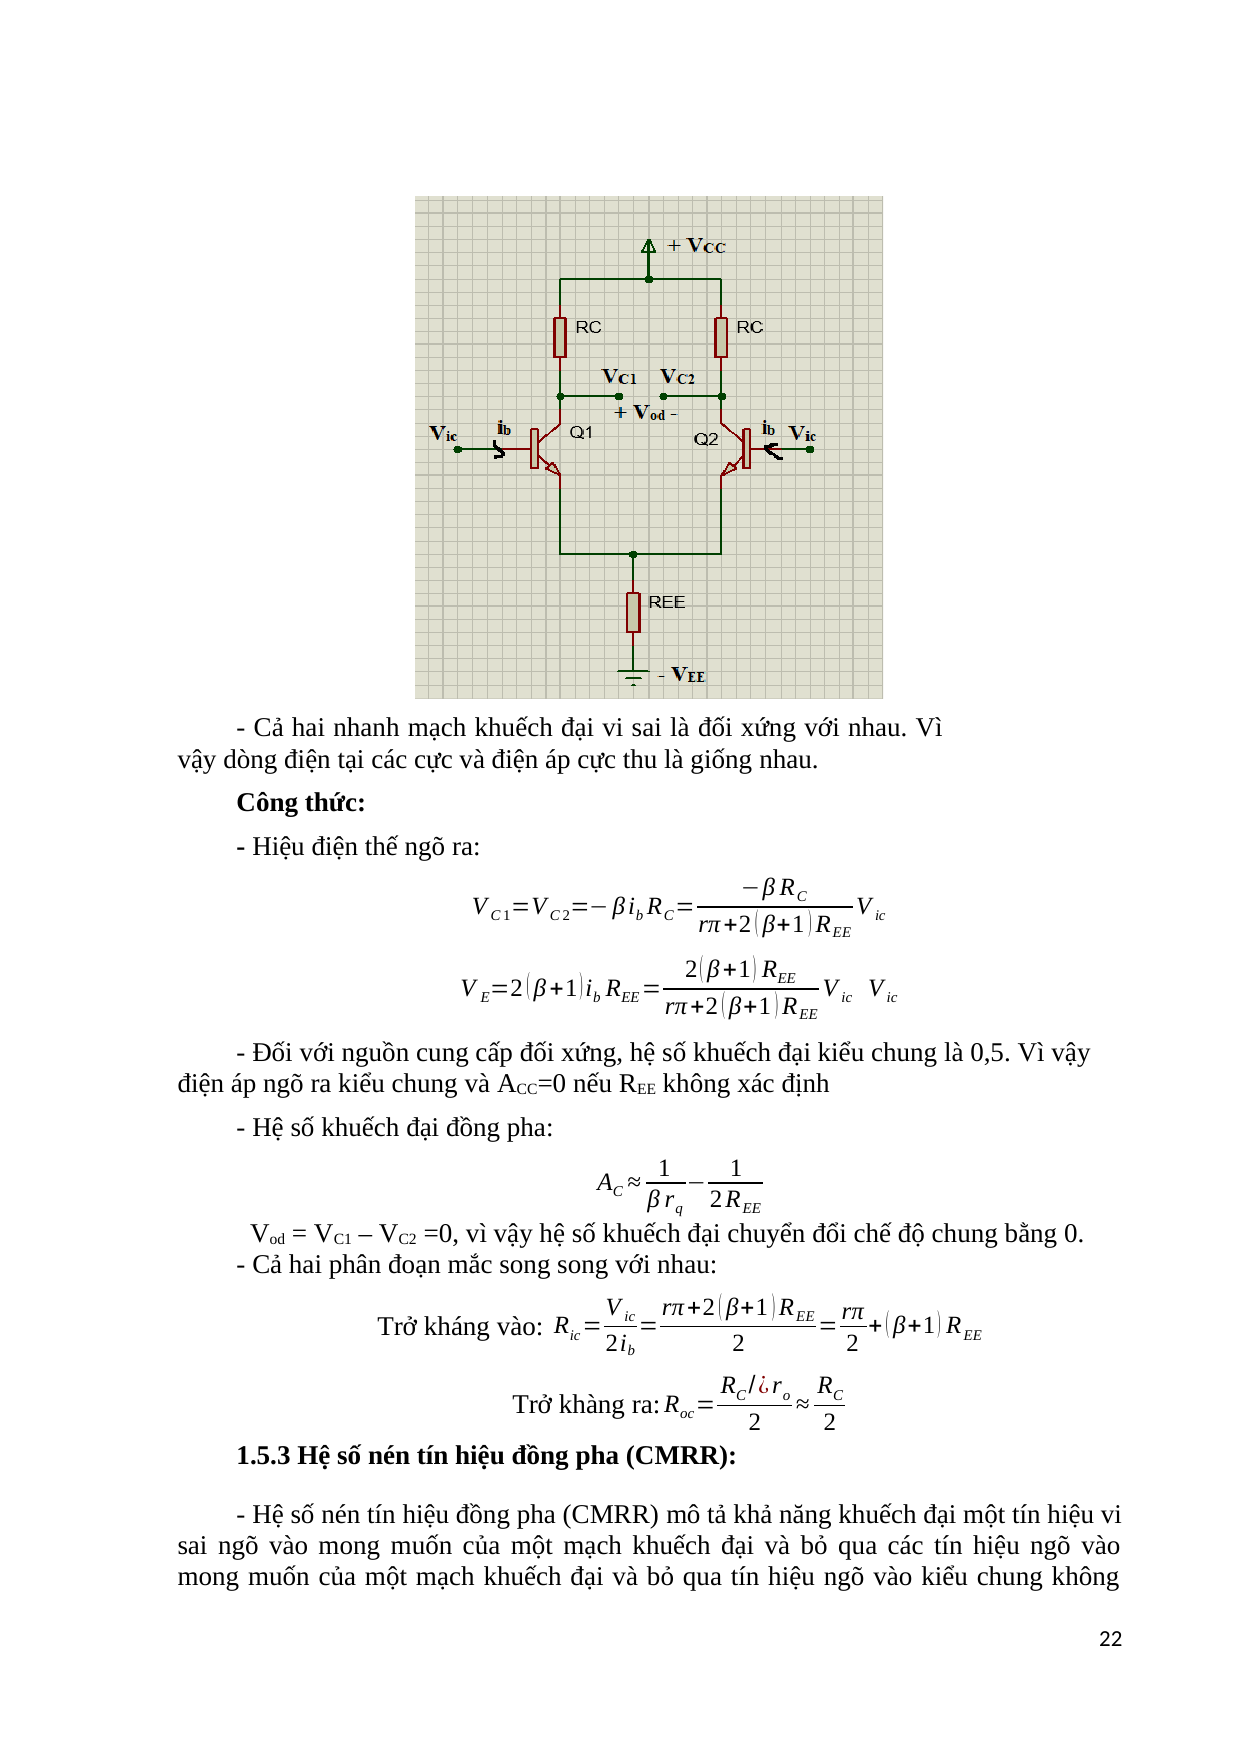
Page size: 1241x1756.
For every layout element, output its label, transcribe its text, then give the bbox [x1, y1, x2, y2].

text Trở kháng vào: [177, 1292, 1122, 1359]
subtitle 1.5.3 Hệ số nén tín hiệu đồng pha (CMRR): [177, 1439, 1122, 1470]
text Vod = VC1 – VC2 =0, vì vậy hệ số khuếch đại chuyển đổi chế độ chung bằng 0. [250, 1217, 1240, 1248]
picture [415, 196, 884, 699]
text - Hệ số khuếch đại đồng pha: [177, 1111, 1122, 1142]
text - Đối với nguồn cung cấp đối xứng, hệ số khuếch đại kiểu chung là 0,5. Vì vậy điện áp ngõ ra kiểu chung và ACC=0 nếu REE không xác định [177, 1036, 1122, 1098]
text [177, 1498, 1122, 1592]
text - Hiệu điện thế ngõ ra: [177, 830, 944, 861]
text Công thức: [177, 786, 944, 817]
text - Cả hai phân đoạn mắc song song với nhau: [177, 1248, 1240, 1279]
text Trở khàng ra: [177, 1372, 1122, 1435]
